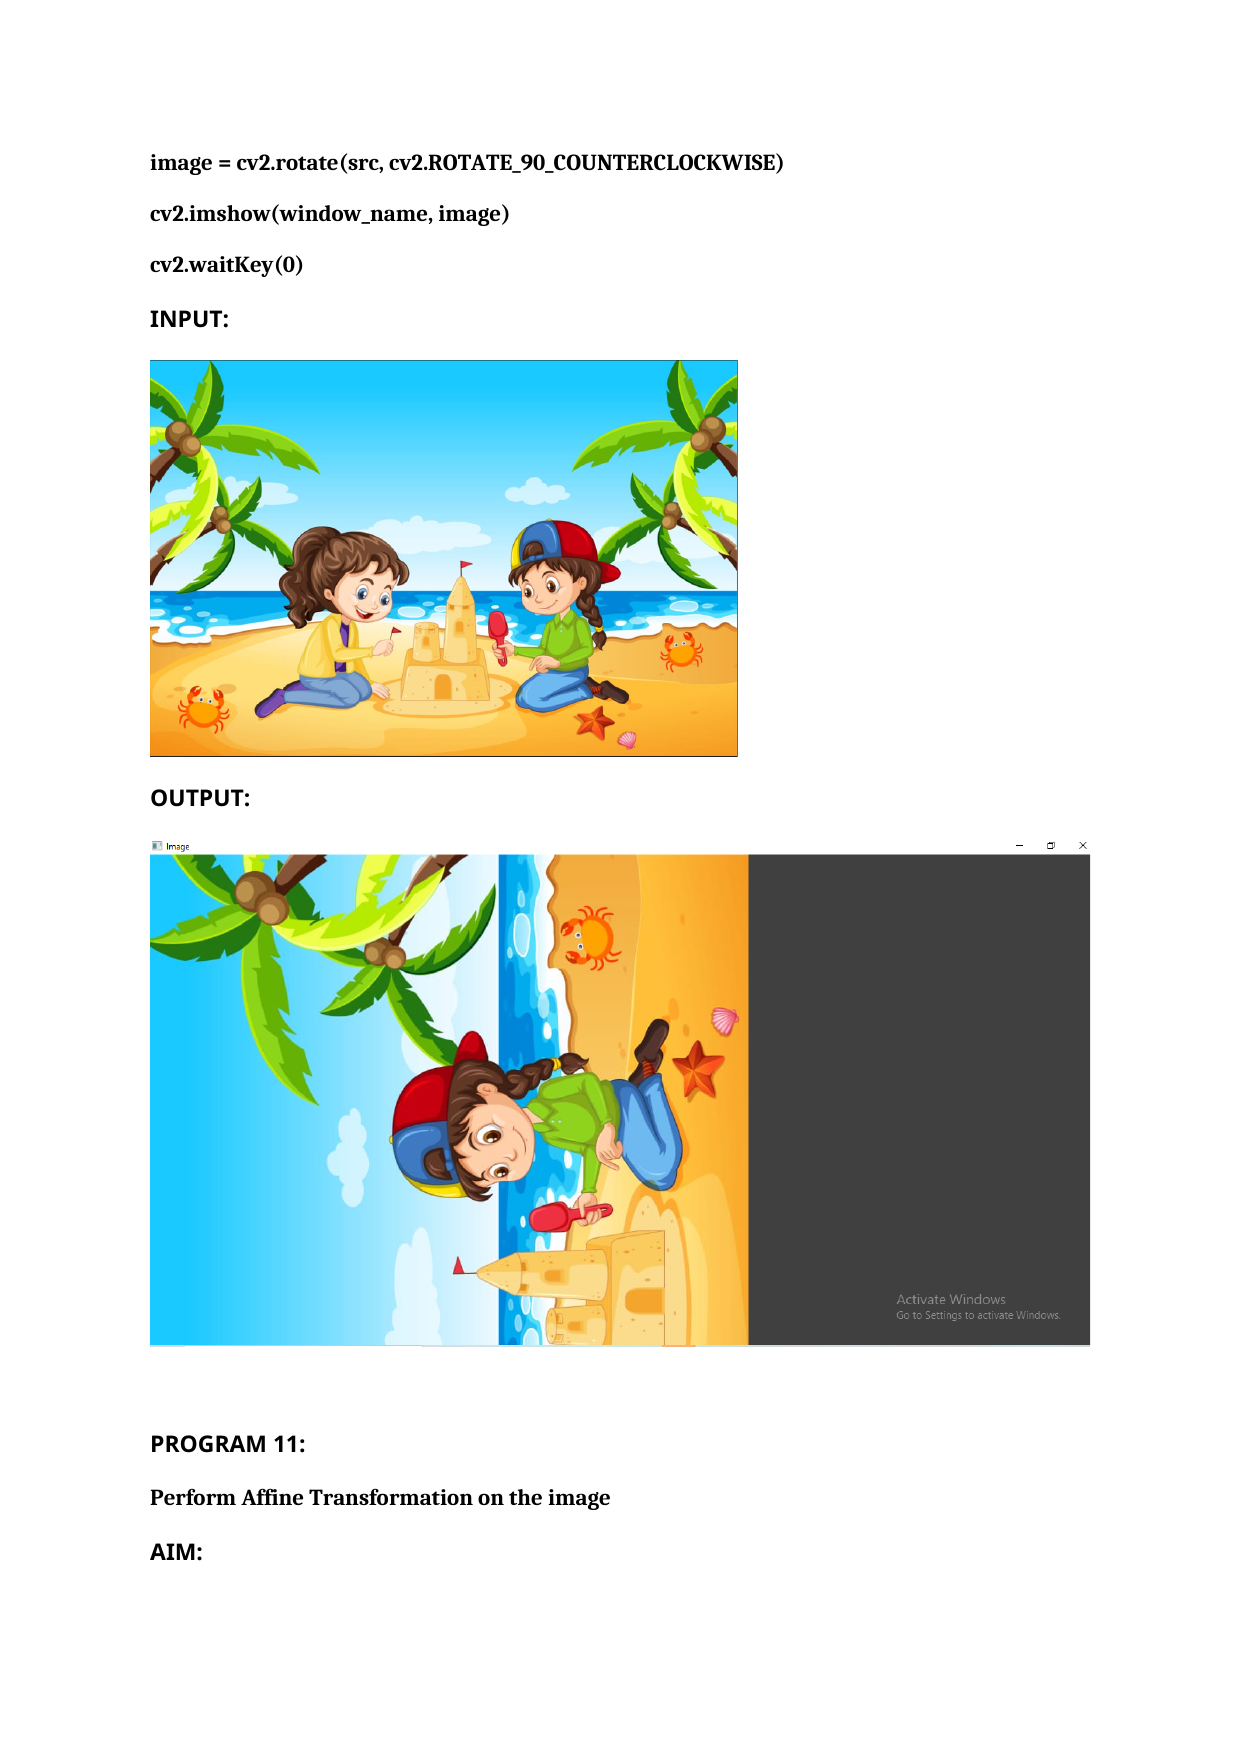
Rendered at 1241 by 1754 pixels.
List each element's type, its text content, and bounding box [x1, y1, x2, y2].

text cv2.imshow(window_name, image) [150, 201, 1090, 227]
picture [150, 838, 1091, 1347]
text Perform Affine Transformation on the image [150, 1485, 1090, 1511]
picture [150, 360, 738, 757]
text image = cv2.rotate(src, cv2.ROTATE_90_COUNTERCLOCKWISE) [150, 150, 1090, 176]
text INPUT: [150, 303, 1090, 334]
text AIM: [150, 1536, 1090, 1567]
text PROGRAM 11: [150, 1428, 1090, 1459]
text OUTPUT: [150, 781, 1090, 813]
text cv2.waitKey(0) [150, 252, 1090, 278]
